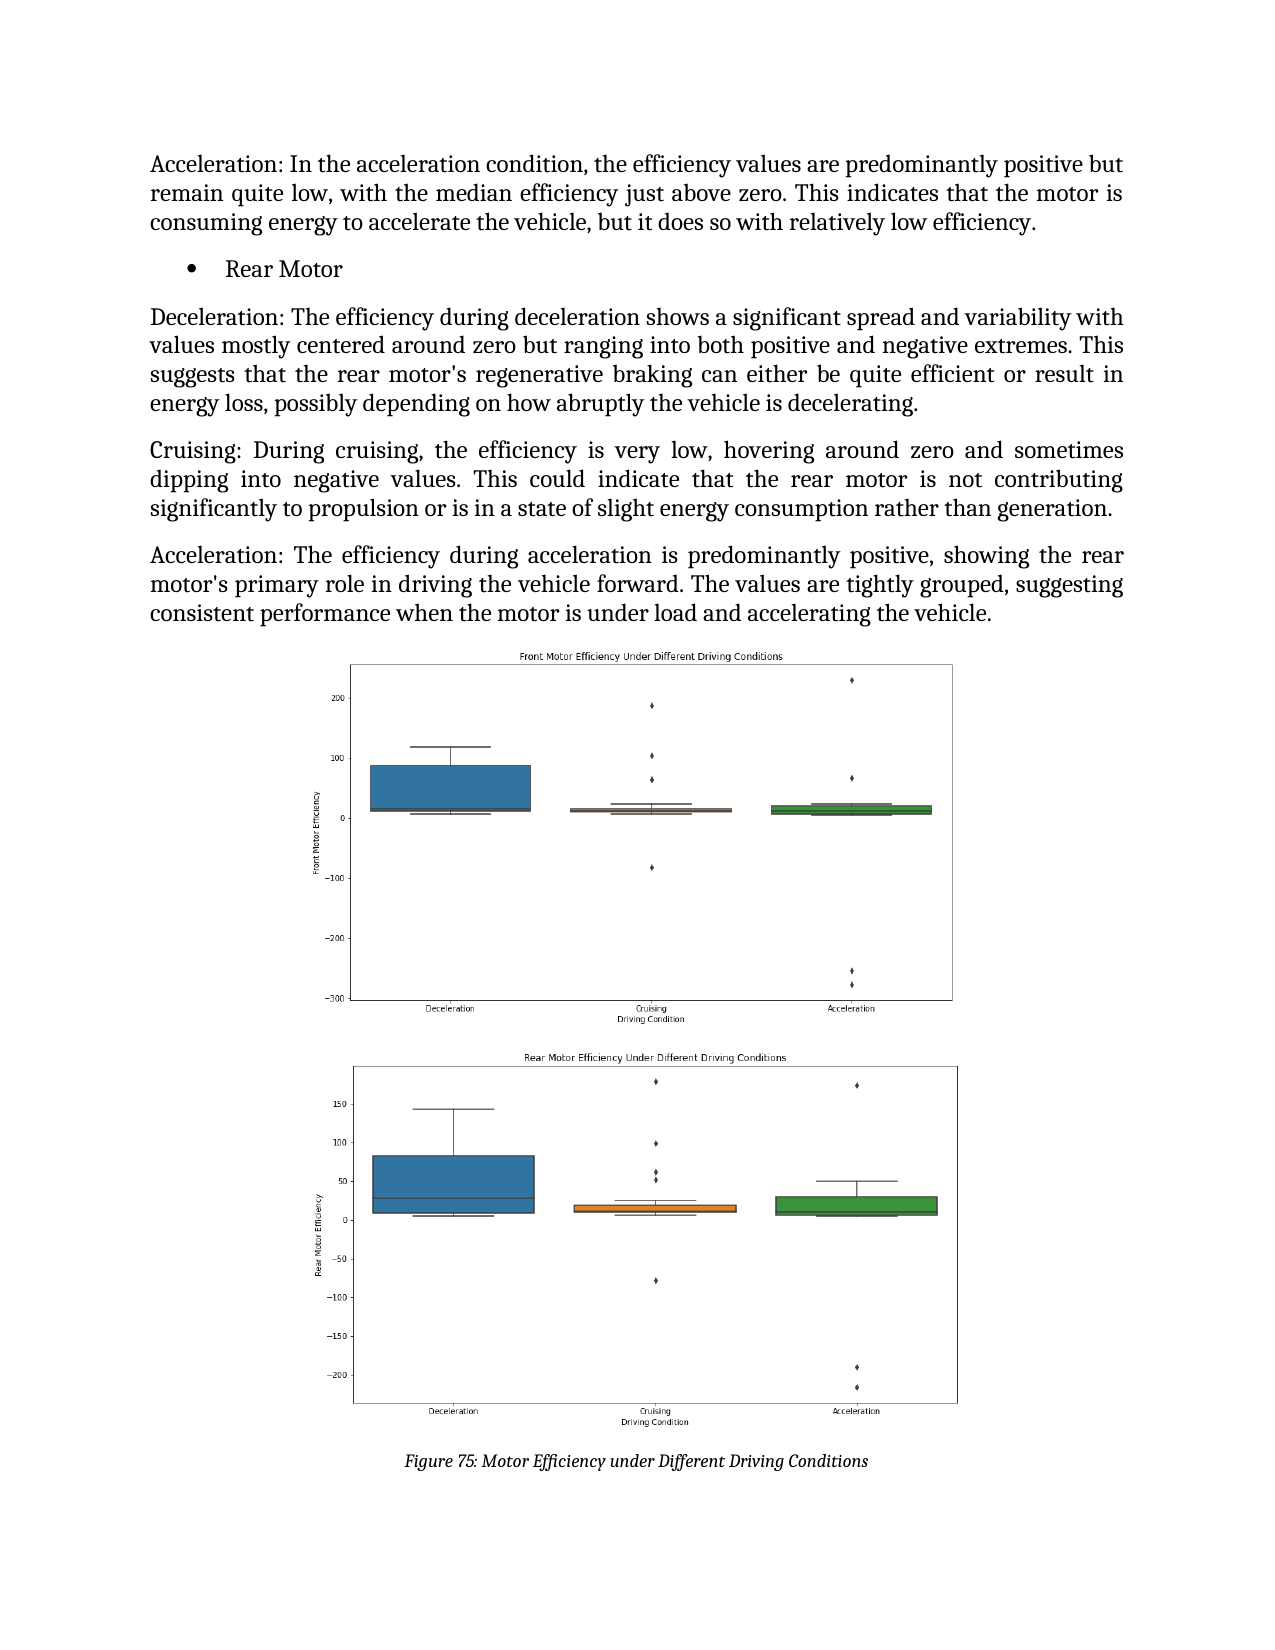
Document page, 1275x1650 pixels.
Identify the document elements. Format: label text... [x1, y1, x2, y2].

list Rear Motor [187, 255, 1125, 284]
text Figure 75: Motor Efficiency under Different Driving Conditions [150, 1451, 1125, 1473]
text Acceleration: The efficiency during acceleration is predominantly positive, showing the rear motor's primary role in driving the vehicle forward. The values are tightly grouped, suggesting consistent performance when the motor is under load and accelerating the vehicle. [150, 541, 1125, 627]
picture [311, 1047, 964, 1433]
text Acceleration: In the acceleration condition, the efficiency values are predominantly positive but remain quite low, with the median efficiency just above zero. This indicates that the motor is consuming energy to accelerate the vehicle, but it does so with relatively low efficiency. [150, 150, 1125, 236]
picture [309, 646, 966, 1029]
text Cruising: During cruising, the efficiency is very low, hovering around zero and sometimes dipping into negative values. This could indicate that the rear motor is not contributing significantly to propulsion or is in a state of slight energy consumption rather than generation. [150, 436, 1125, 522]
text Deceleration: The efficiency during deceleration shows a significant spread and variability with values mostly centered around zero but ranging into both positive and negative extremes. This suggests that the rear motor's regenerative braking can either be quite efficient or result in energy loss, possibly depending on how abruptly the vehicle is decelerating. [150, 302, 1125, 417]
